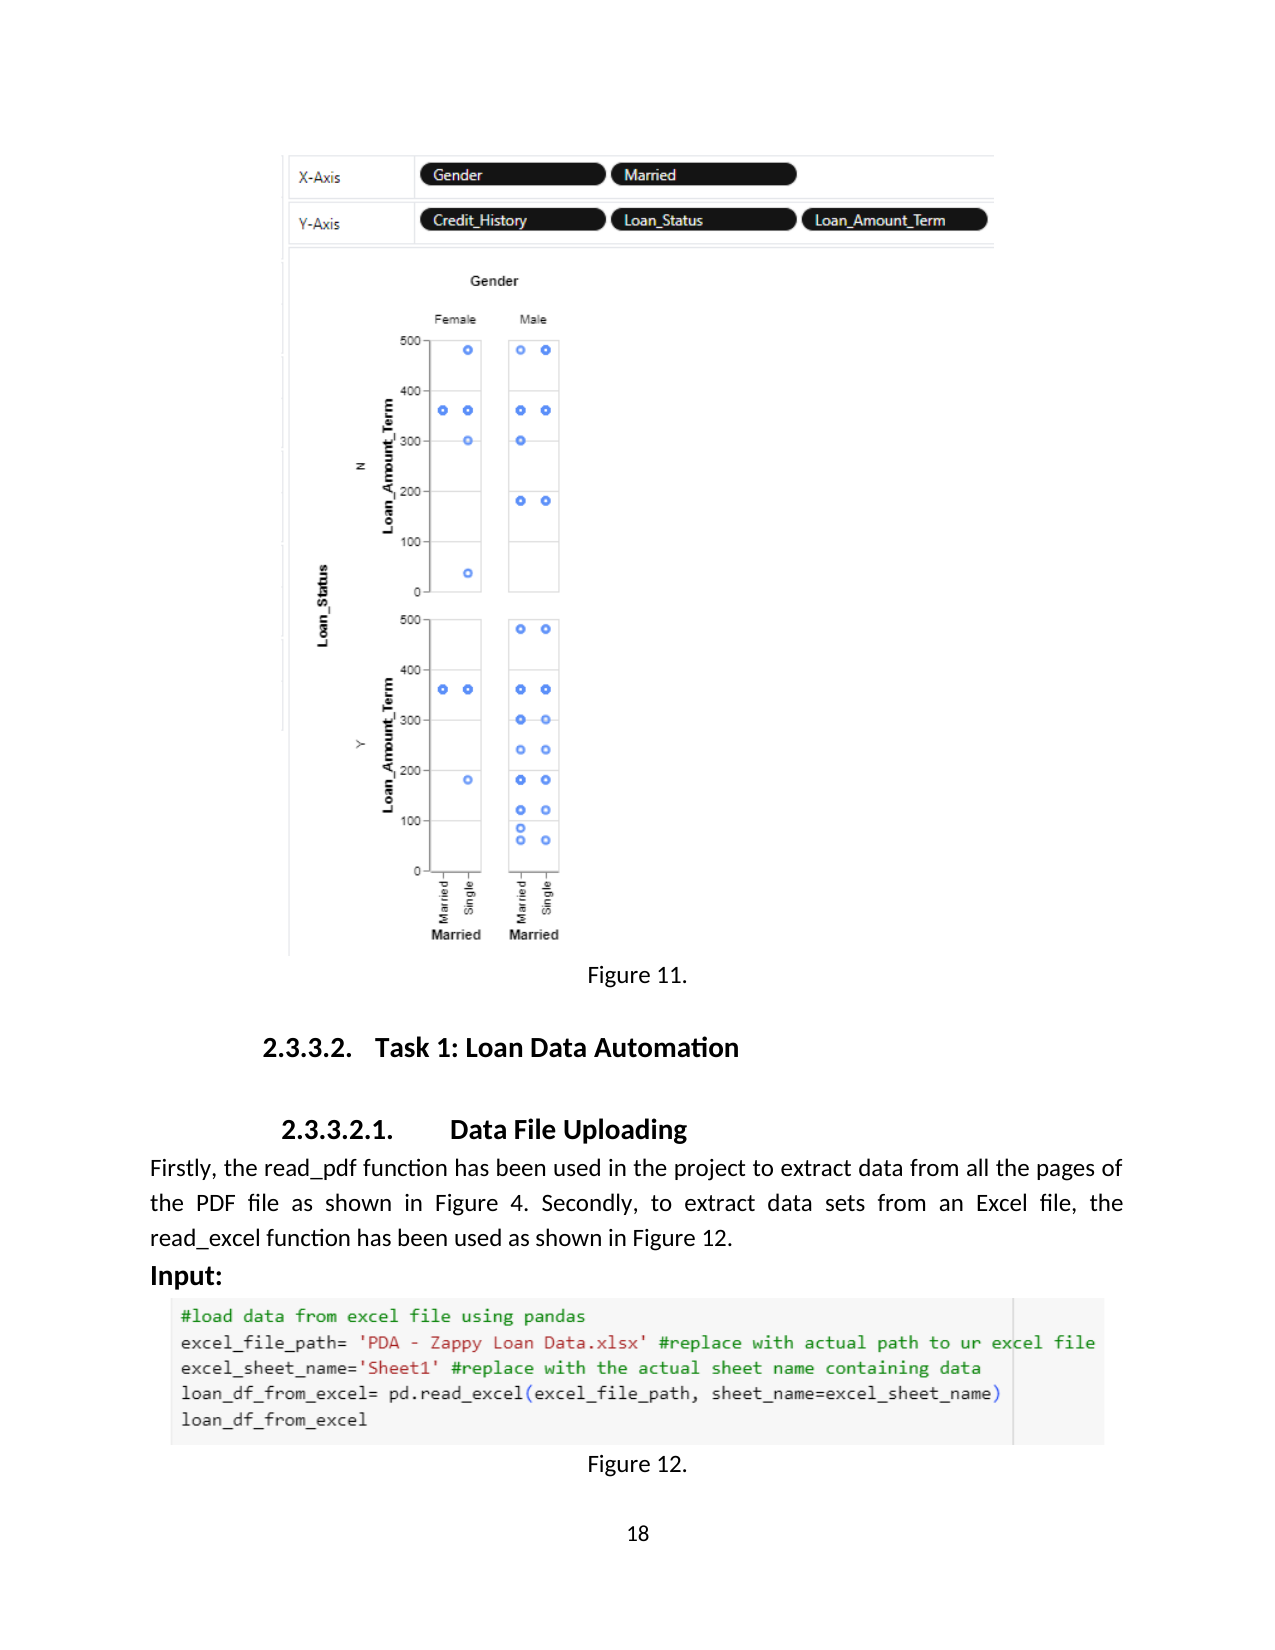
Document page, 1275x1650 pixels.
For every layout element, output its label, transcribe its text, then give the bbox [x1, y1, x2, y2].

text Figure 12. [150, 1449, 1125, 1479]
picture [170, 1298, 1105, 1445]
text Input: [150, 1257, 1125, 1293]
list Task 1: Loan Data Automation [262, 1029, 1125, 1065]
text Figure 11. [150, 959, 1125, 990]
text Firstly, the read_pdf function has been used in the project to extract data from all the pages of the PDF file as shown in Figure 4. Secondly, to extract data sets from an Excel file, the read_excel function has been used as shown in Figure 12. [150, 1152, 1125, 1253]
list Data File Uploading [281, 1111, 1125, 1147]
picture [281, 150, 994, 956]
